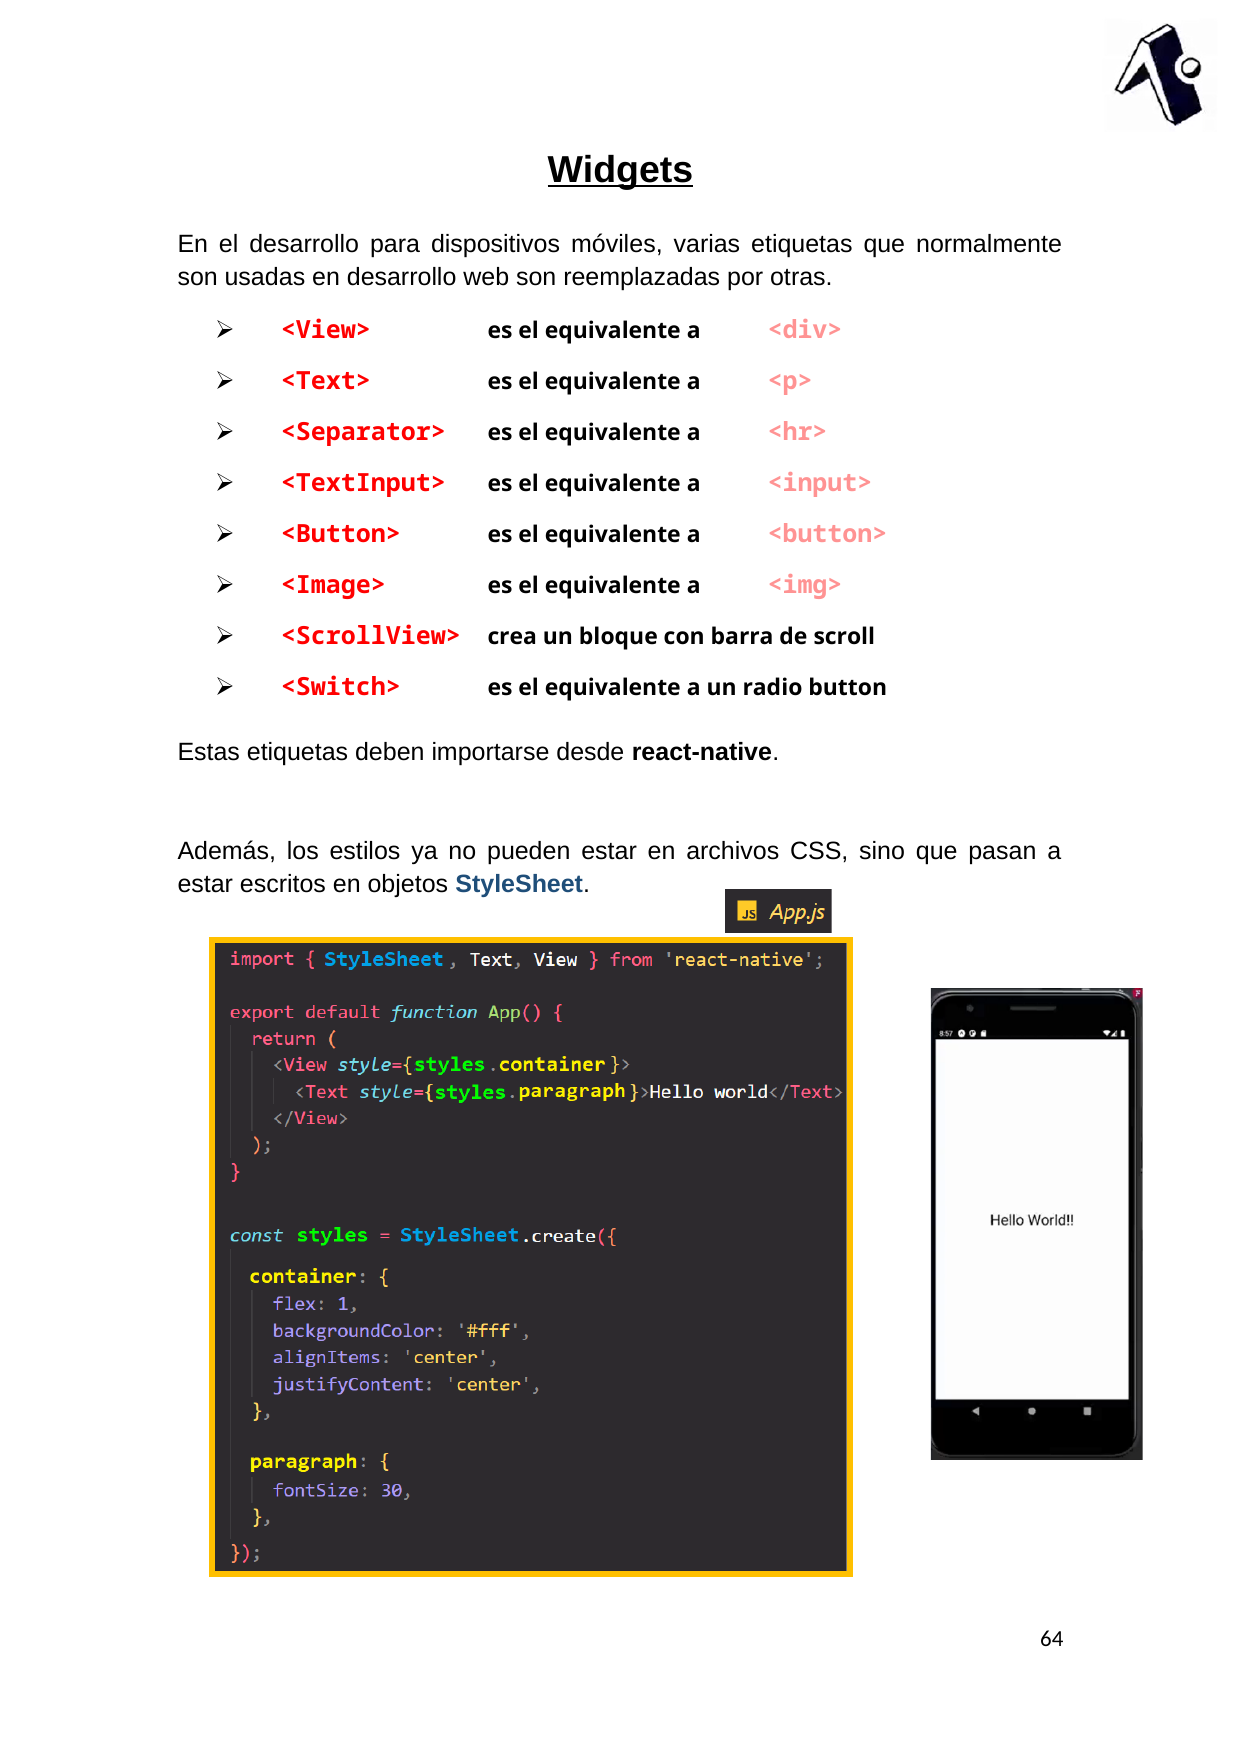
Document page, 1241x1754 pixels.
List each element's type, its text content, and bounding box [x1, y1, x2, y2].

list <Text> es el equivalente a <p> [215, 363, 1063, 397]
picture [1101, 14, 1218, 132]
text Estas etiquetas deben importarse desde react-native. [177, 737, 1063, 765]
text En el desarrollo para dispositivos móviles, varias etiquetas que normalmente son usadas en desarrollo web son reemplazadas por otras. [177, 229, 1063, 291]
list <View> es el equivalente a <div> [215, 312, 1063, 346]
list <Separator> es el equivalente a <hr> [215, 414, 1063, 448]
list <Switch> es el equivalente a un radio button [215, 669, 1063, 703]
list <ScrollView> crea un bloque con barra de scroll [215, 618, 1063, 652]
picture [215, 943, 847, 1571]
list <TextInput> es el equivalente a <input> [215, 465, 1063, 499]
list <Button> es el equivalente a <button> [215, 516, 1063, 550]
picture [725, 889, 832, 933]
list <Image> es el equivalente a <img> [215, 567, 1063, 601]
text Además, los estilos ya no pueden estar en archivos CSS, sino que pasan a estar escritos en objetos StyleSheet. [177, 836, 1063, 898]
text Widgets [177, 148, 1063, 191]
picture [930, 988, 1143, 1460]
